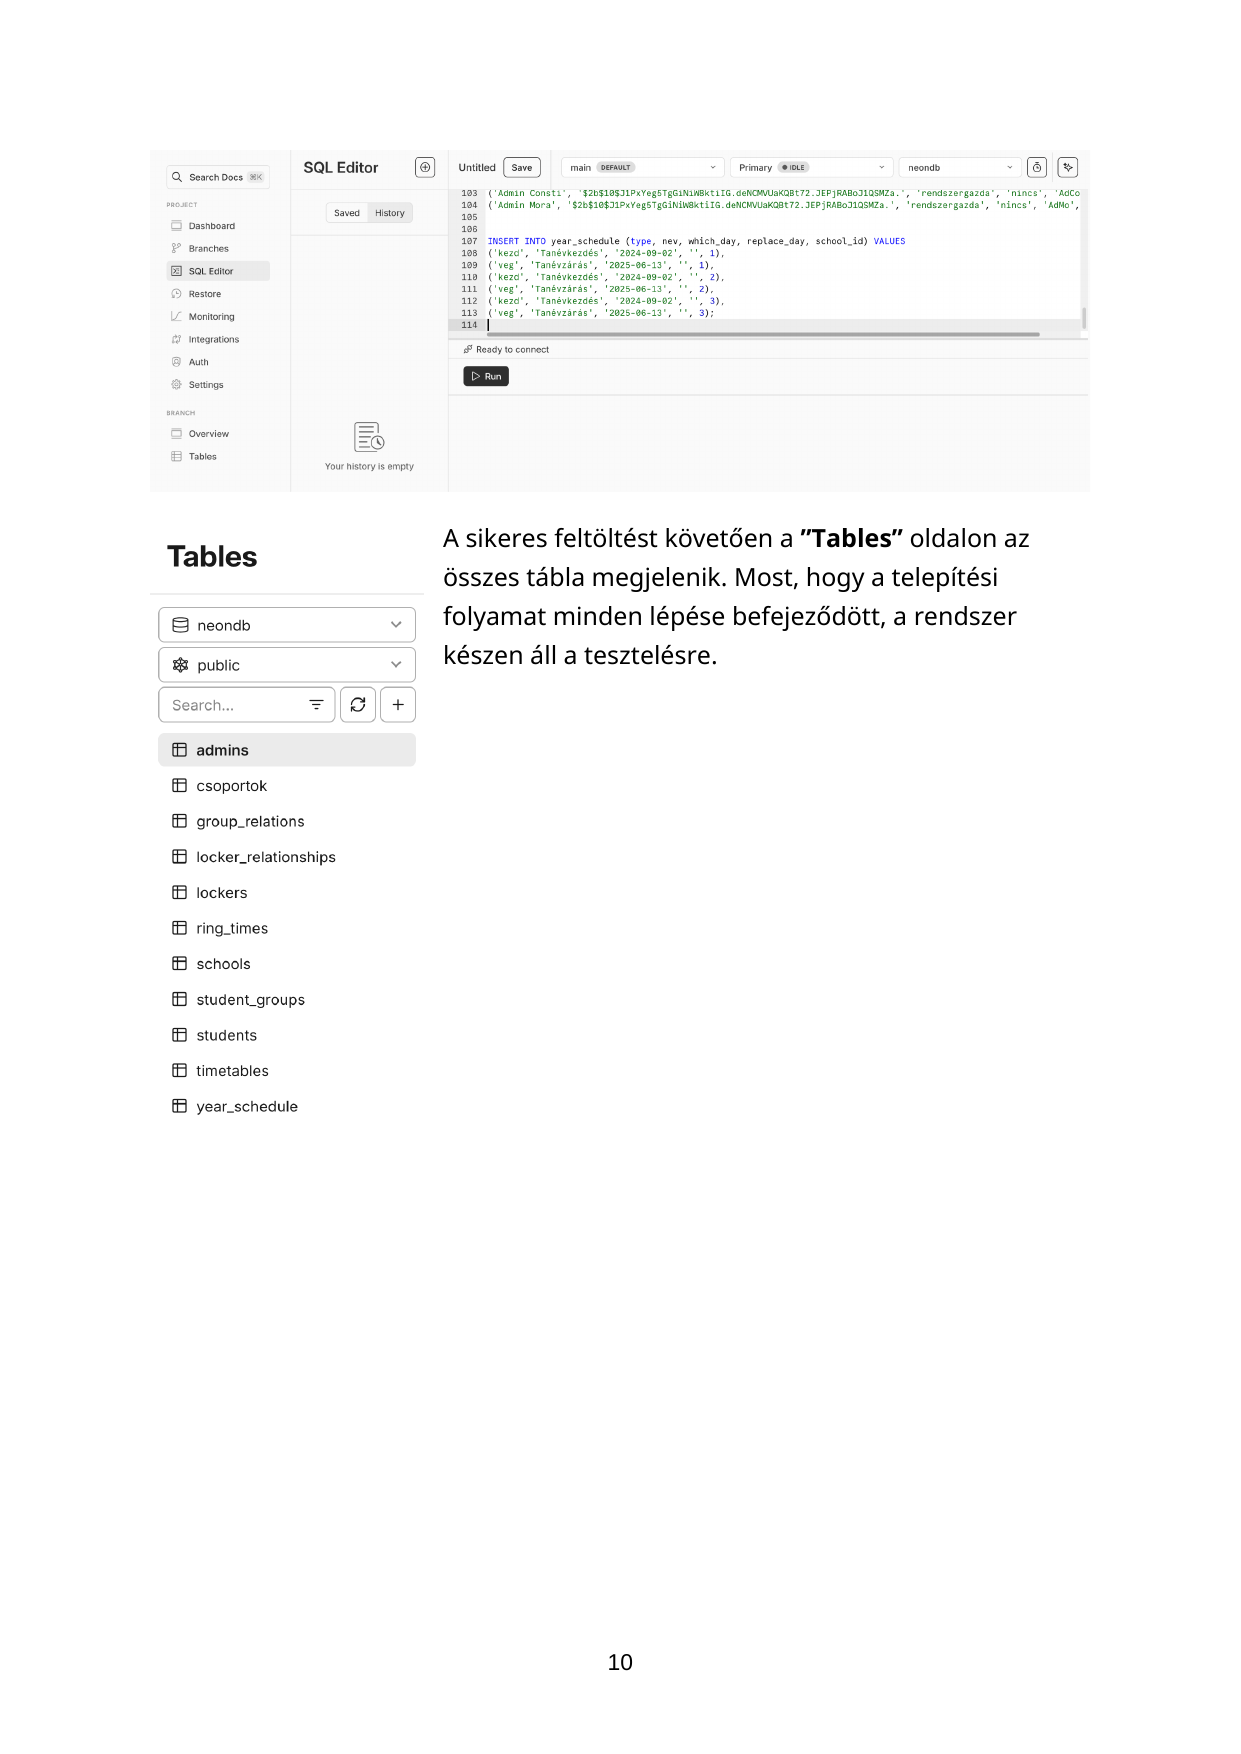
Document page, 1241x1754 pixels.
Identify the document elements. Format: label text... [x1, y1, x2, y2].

picture [150, 525, 424, 1136]
text A sikeres feltöltést követően a ”Tables” oldalon az összes tábla megjelenik. Most, hogy a telepítési folyamat minden lépése befejeződött, a rendszer készen áll a tesztelésre. [150, 521, 1090, 672]
picture [150, 150, 1091, 492]
